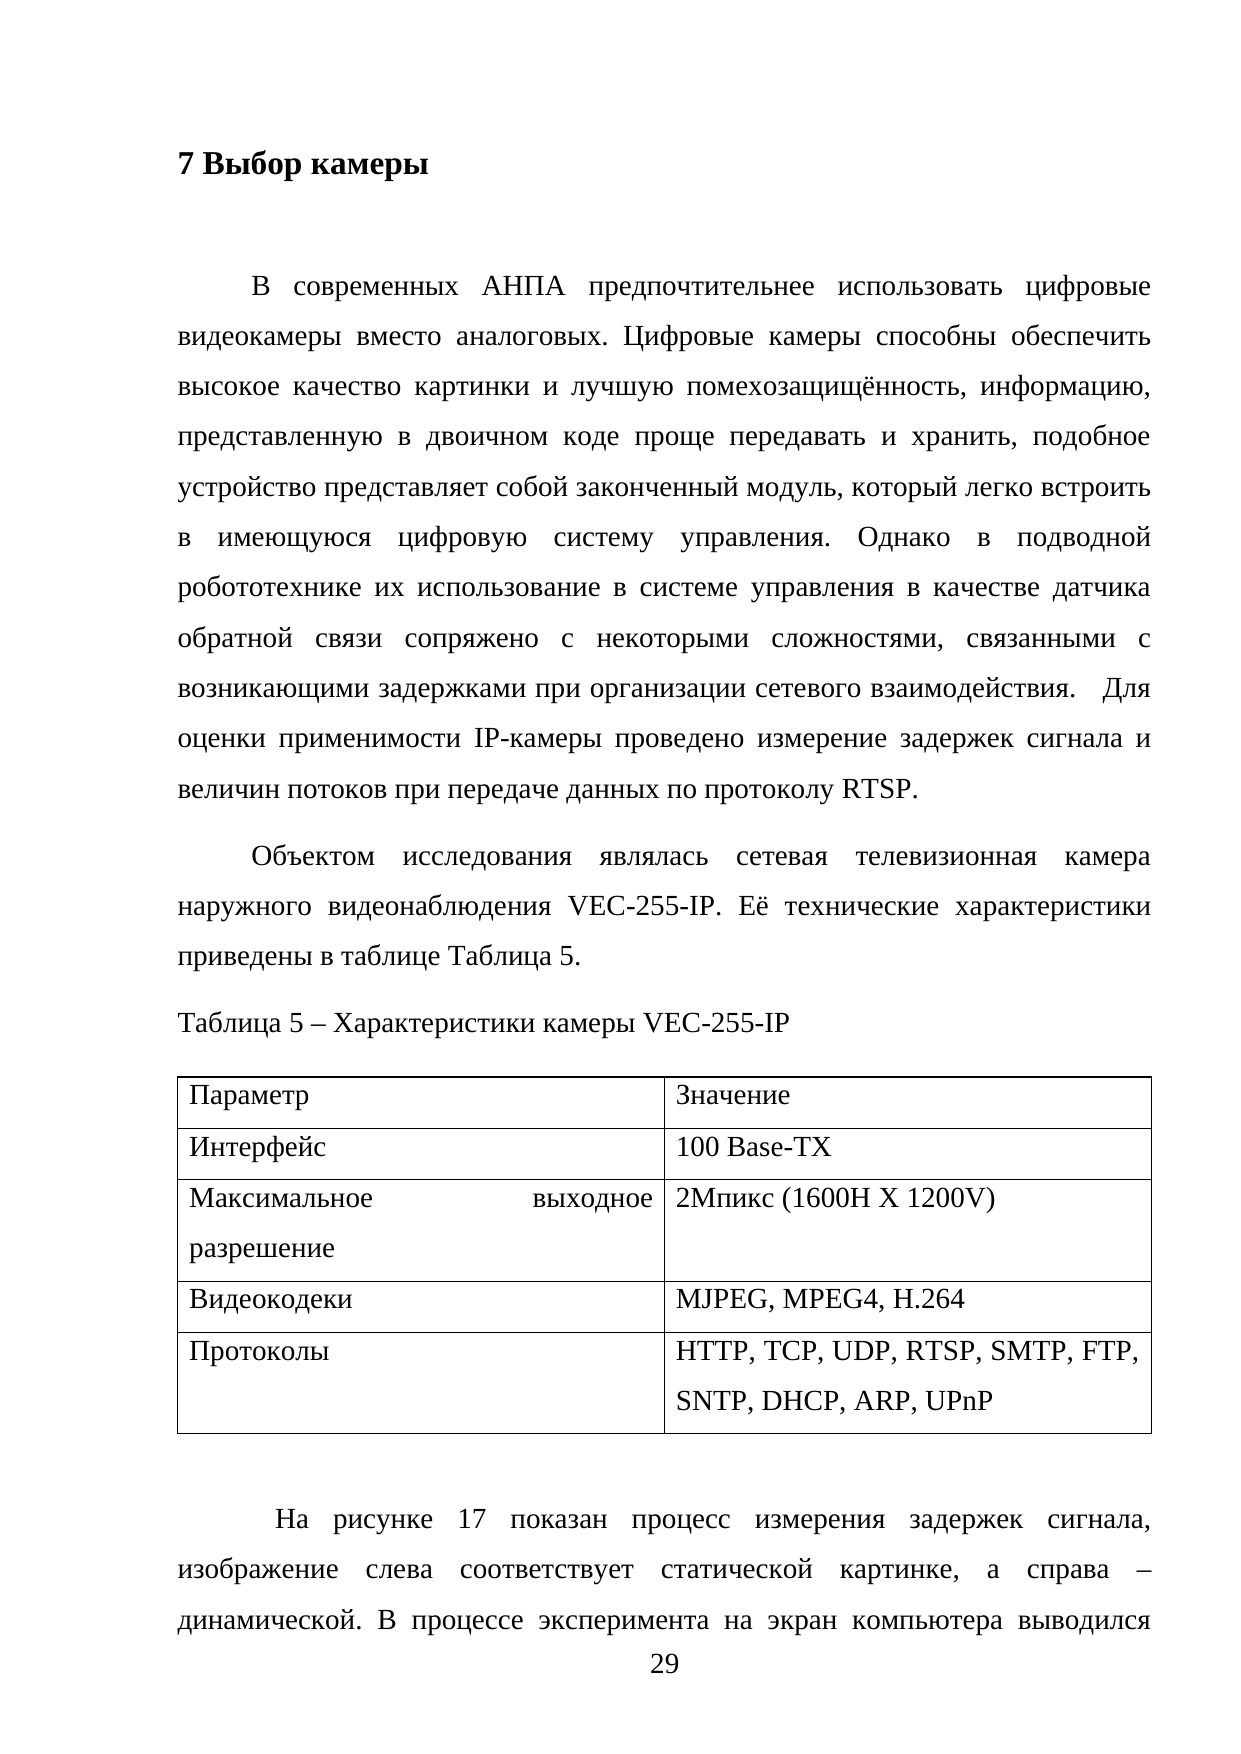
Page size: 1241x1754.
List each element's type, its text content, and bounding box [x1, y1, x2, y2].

text В современных АНПА предпочтительнее использовать цифровые видеокамеры вместо аналоговых. Цифровые камеры способны обеспечить высокое качество картинки и лучшую помехозащищённость, информацию, представленную в двоичном коде проще передавать и хранить, подобное устройство представляет собой законченный модуль, который легко встроить в имеющуюся цифровую систему управления. Однако в подводной робототехнике их использование в системе управления в качестве датчика обратной связи сопряжено с некоторыми сложностями, связанными с возникающими задержками при организации сетевого взаимодействия. Для оценки применимости IP-камеры проведено измерение задержек сигнала и величин потоков при передаче данных по протоколу RTSP. [177, 268, 1152, 804]
table_cell Интерфейс [178, 1129, 664, 1179]
subtitle 7 Выбор камеры [177, 143, 1152, 181]
table_cell 2Мпикс (1600H Х 1200V) [665, 1180, 1151, 1281]
table_cell Протоколы [178, 1333, 664, 1433]
table_cell HTTP, TCP, UDP, RTSP, SMTP, FTP, SNTP, DHCP, ARP, UPnP [665, 1333, 1151, 1433]
text Объектом исследования являлась сетевая телевизионная камера наружного видеонаблюдения VEC-255-IP. Её технические характеристики приведены в таблице Таблица 5. [177, 838, 1152, 972]
table_cell MJPEG, MPEG4, H.264 [665, 1282, 1151, 1332]
table_header Значение [665, 1078, 1151, 1128]
table_cell Максимальное выходное разрешение [178, 1180, 664, 1281]
table_cell Видеокодеки [178, 1282, 664, 1332]
table_header Параметр [178, 1078, 664, 1128]
table_cell 100 Base-TX [665, 1129, 1151, 1179]
text Таблица 5 – Характеристики камеры VEC-255-IP [177, 1005, 1152, 1039]
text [177, 1501, 1152, 1636]
